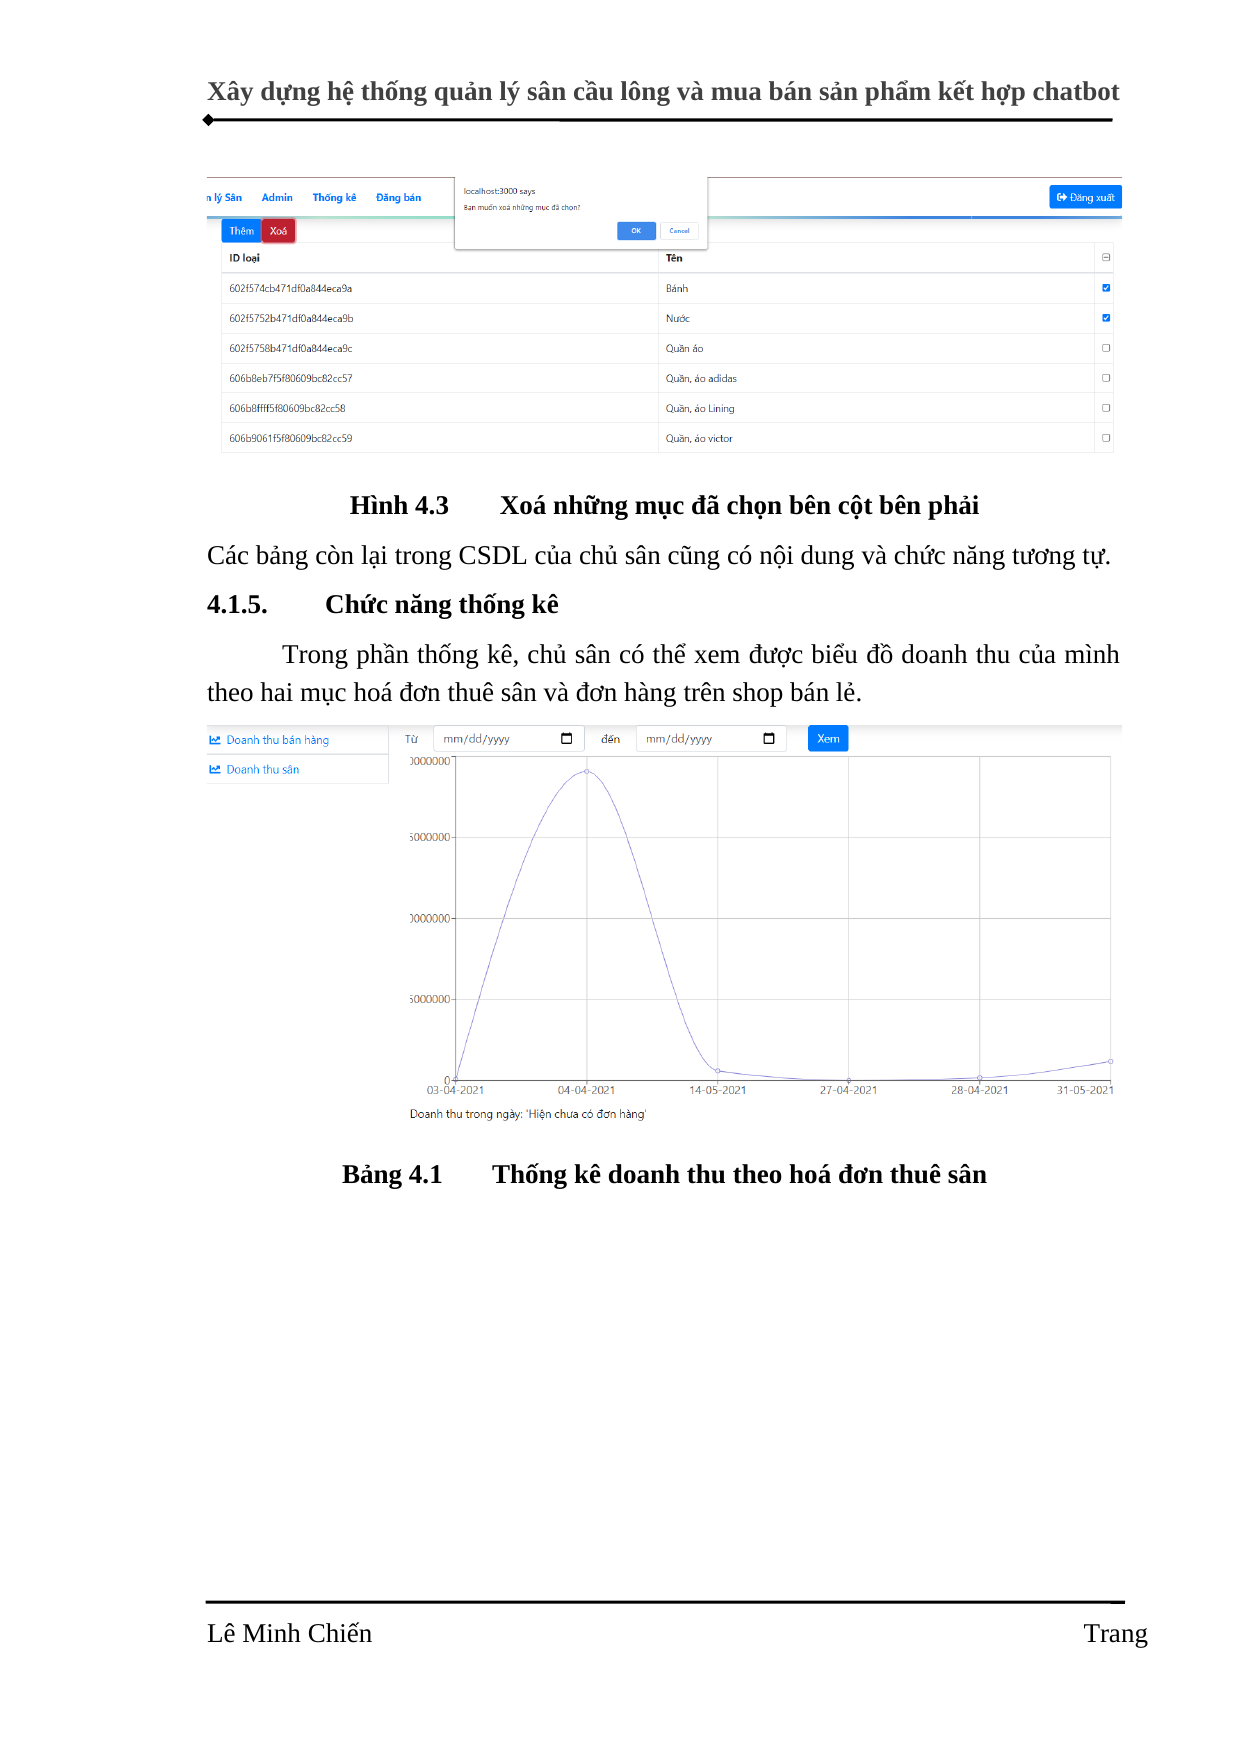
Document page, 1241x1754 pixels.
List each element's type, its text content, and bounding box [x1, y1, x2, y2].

text Chức năng thống kê [207, 588, 1122, 620]
picture [206, 177, 1123, 471]
text Các bảng còn lại trong CSDL của chủ sân cũng có nội dung và chức năng tương tự. [207, 539, 1122, 570]
picture [206, 725, 1123, 1140]
text Trong phần thống kê, chủ sân có thể xem được biểu đồ doanh thu của mình theo hai mục hoá đơn thuê sân và đơn hàng trên shop bán lẻ. [207, 638, 1122, 707]
text Thống kê doanh thu theo hoá đơn thuê sân [207, 1158, 1122, 1189]
text Xoá những mục đã chọn bên cột bên phải [207, 489, 1122, 520]
